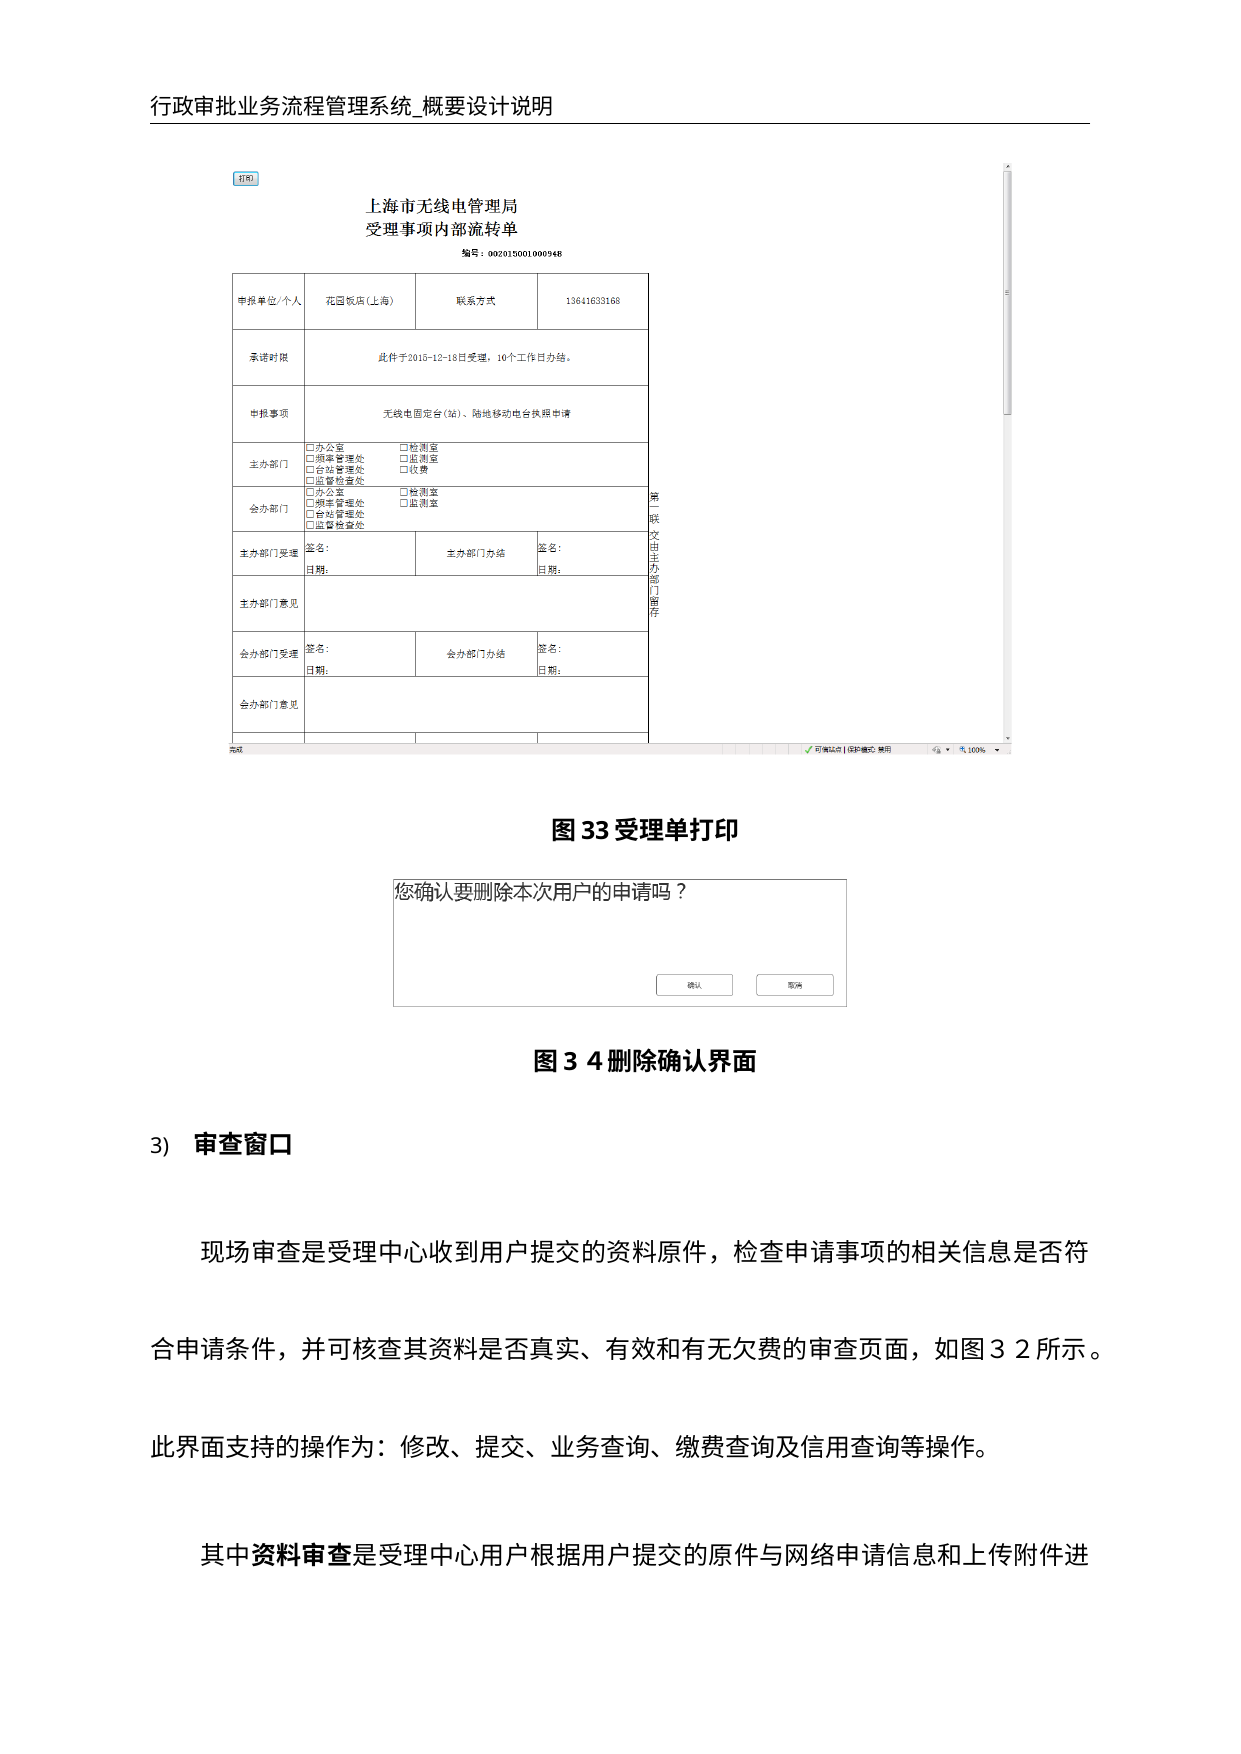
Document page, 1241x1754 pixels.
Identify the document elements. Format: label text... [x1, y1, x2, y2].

list 审查窗口 [150, 1110, 1090, 1175]
text 图33受理单打印 [150, 796, 1090, 861]
text 现场审查是受理中心收到用户提交的资料原件，检查申请事项的相关信息是否符合申请条件，并可核查其资料是否真实、有效和有无欠费的审查页面，如图３２所示。此界面支持的操作为：修改、提交、业务查询、缴费查询及信用查询等操作。 [150, 1218, 1090, 1478]
picture [228, 162, 1012, 755]
picture [393, 879, 847, 1007]
text 图3４删除确认界面 [150, 1027, 1090, 1092]
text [150, 1521, 1090, 1586]
